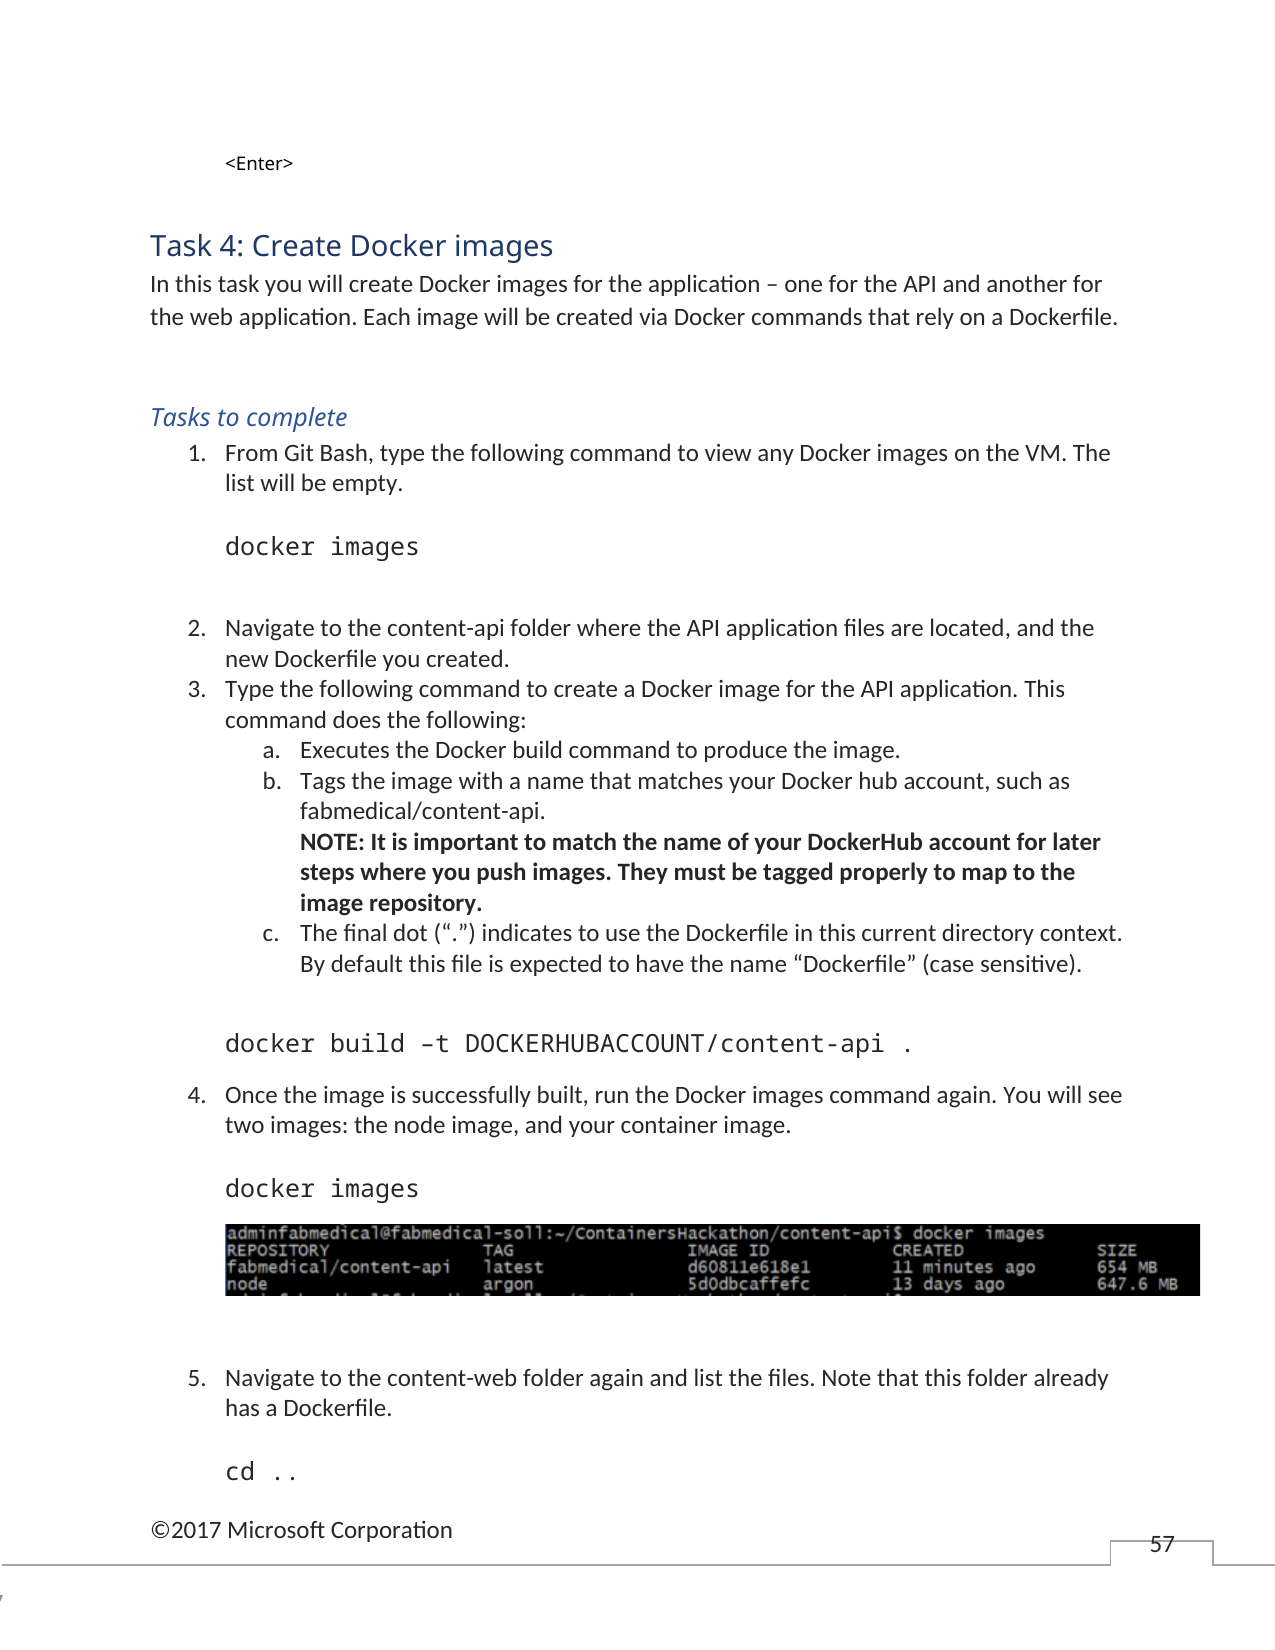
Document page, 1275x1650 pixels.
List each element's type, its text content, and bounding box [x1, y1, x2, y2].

text docker images [187, 528, 1125, 562]
list NOTE: It is important to match the name of your DockerHub account for later steps where you push images. They must be tagged properly to map to the image repository. [300, 826, 1125, 917]
text docker images [187, 1171, 1125, 1205]
list Navigate to the content-api folder where the API application files are located, and the new Dockerfile you created. [187, 612, 1125, 673]
list Executes the Docker build command to produce the image. [262, 734, 1125, 765]
text In this task you will create Docker images for the application – one for the API and another for the web application. Each image will be created via Docker commands that rely on a Dockerfile. [150, 268, 1125, 331]
picture [225, 1224, 1200, 1296]
subtitle Tasks to complete [150, 400, 1125, 434]
text <Enter> [187, 150, 1125, 176]
list Once the image is successfully built, run the Docker images command again. You will see two images: the node image, and your container image. [187, 1079, 1125, 1140]
text docker build –t DOCKERHUBACCOUNT/content-api . [187, 1026, 1125, 1060]
list Tags the image with a name that matches your Docker hub account, such as fabmedical/content-api. [262, 765, 1125, 826]
subtitle Task 4: Create Docker images [150, 225, 1125, 265]
text cd .. [187, 1453, 1125, 1487]
list Navigate to the content-web folder again and list the files. Note that this folder already has a Dockerfile. [187, 1362, 1125, 1423]
list The final dot (“.”) indicates to use the Dockerfile in this current directory context. By default this file is expected to have the name “Dockerfile” (case sensitive). [262, 917, 1125, 978]
list From Git Bash, type the following command to view any Docker images on the VM. The list will be empty. [187, 437, 1125, 498]
list Type the following command to create a Docker image for the API application. This command does the following: [187, 673, 1125, 734]
